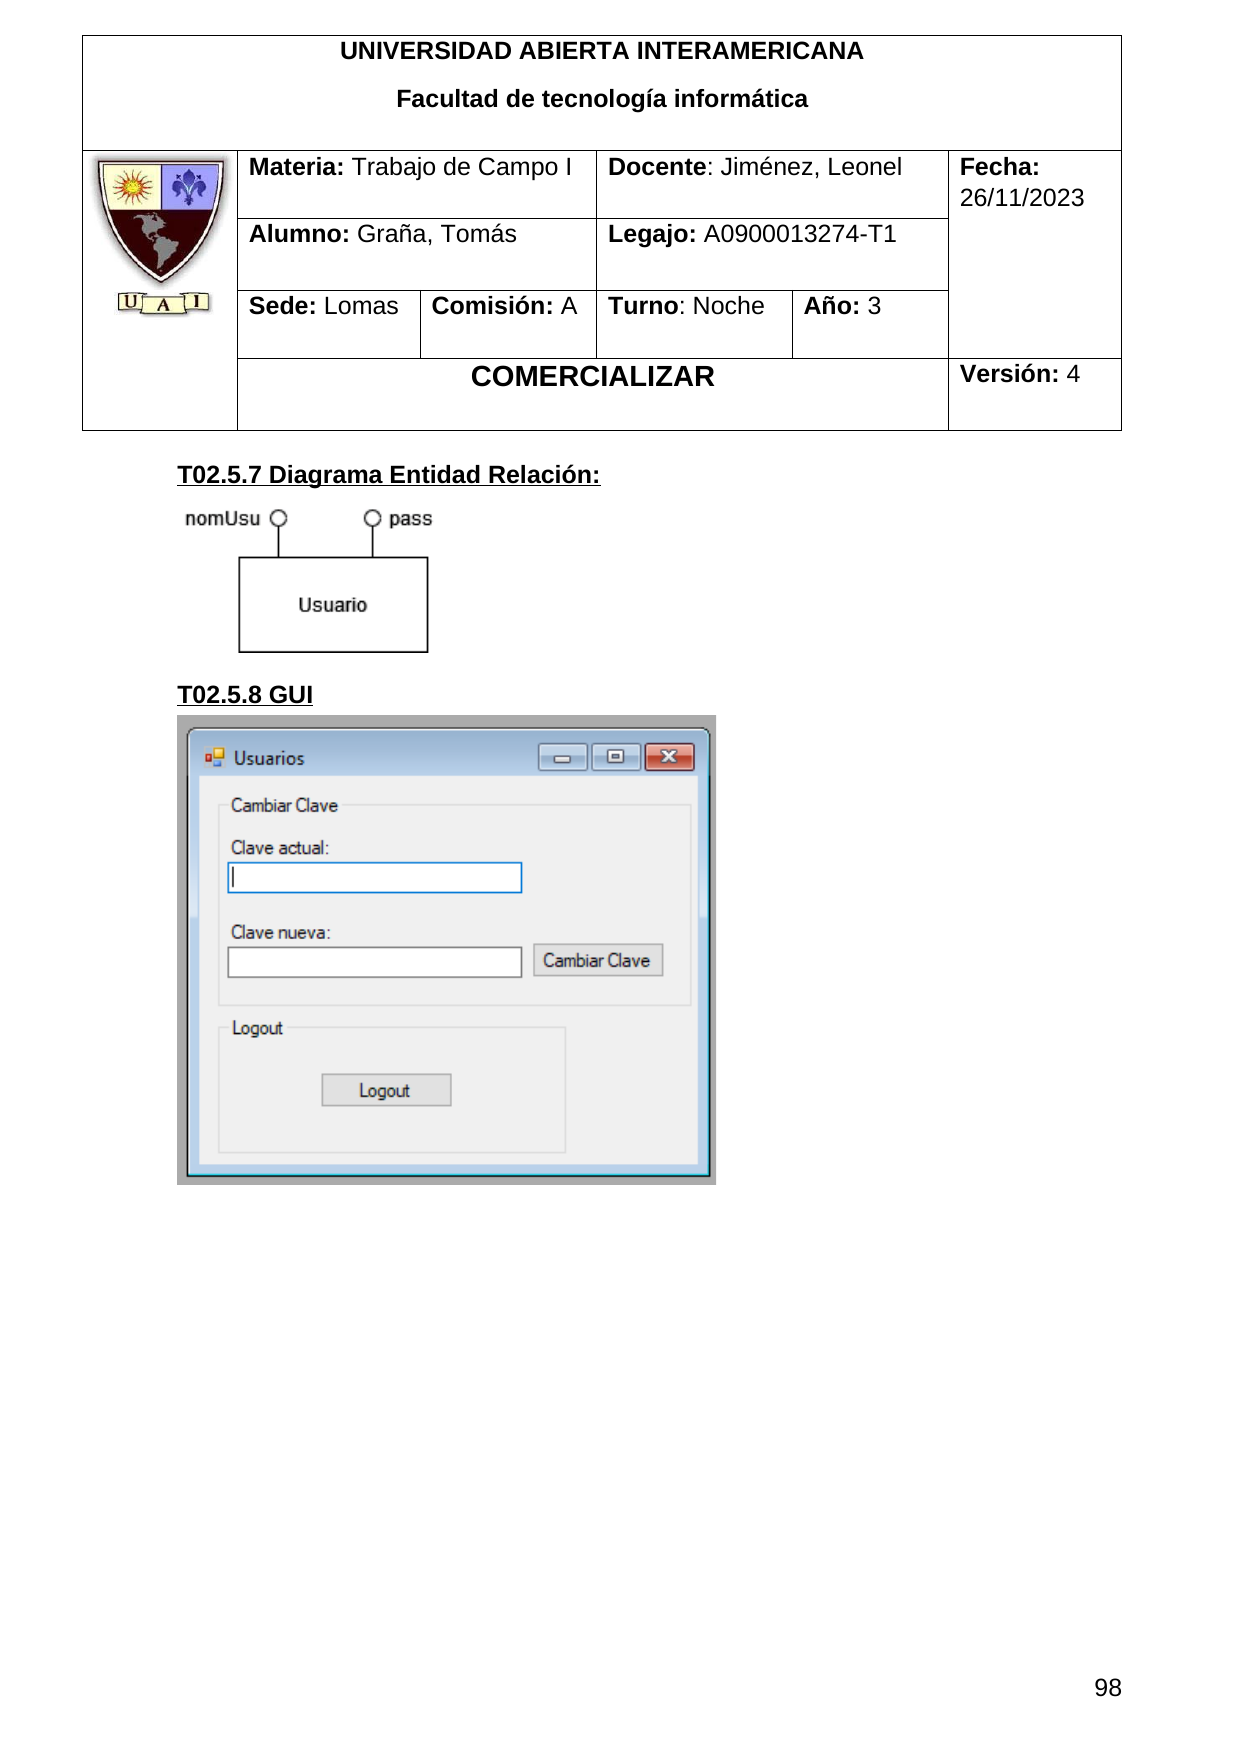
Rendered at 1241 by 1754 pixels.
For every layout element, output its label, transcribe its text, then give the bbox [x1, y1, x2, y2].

subtitle T02.5.8 GUI [177, 680, 1122, 709]
subtitle T02.5.7 Diagrama Entidad Relación: [177, 460, 1122, 488]
picture [87, 151, 234, 320]
picture [177, 495, 460, 653]
picture [177, 715, 717, 1185]
